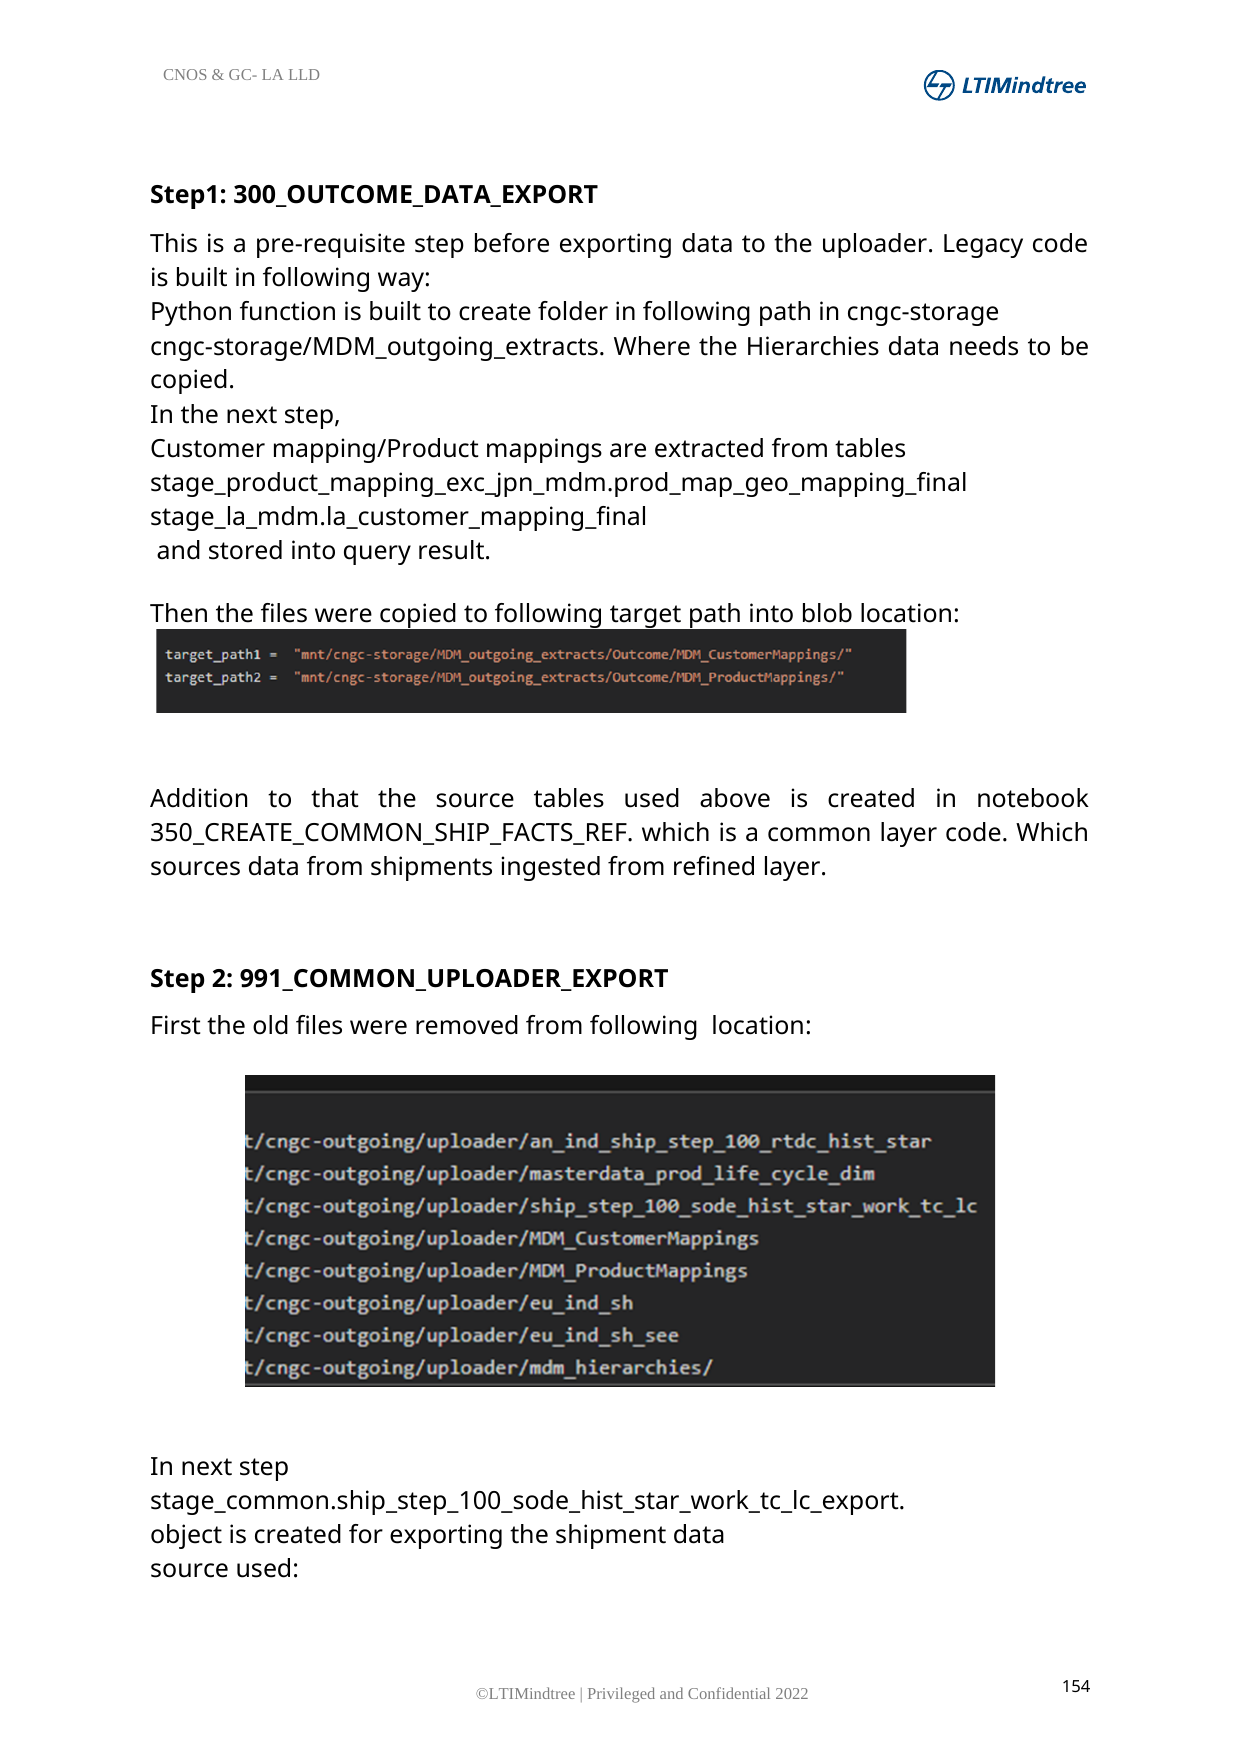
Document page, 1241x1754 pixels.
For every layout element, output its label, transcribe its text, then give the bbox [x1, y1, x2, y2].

text Python function is built to create folder in following path in cngc-storage [150, 294, 1090, 328]
text Step1: 300_OUTCOME_DATA_EXPORT [150, 177, 1090, 211]
text Addition to that the source tables used above is created in notebook 350_CREATE_COMMON_SHIP_FACTS_REF. which is a common layer code. Which sources data from shipments ingested from refined layer. [150, 780, 1090, 882]
text Customer mapping/Product mappings are extracted from tables [150, 430, 1090, 464]
text cngc-storage/MDM_outgoing_extracts. Where the Hierarchies data needs to be copied. [150, 328, 1090, 396]
text and stored into query result. [150, 532, 1090, 567]
text This is a pre-requisite step before exporting data to the uploader. Legacy code is built in following way: [150, 226, 1090, 294]
text stage_common.ship_step_100_sode_hist_star_work_tc_lc_export. [150, 1483, 1090, 1517]
picture [156, 629, 907, 713]
text First the old files were removed from following location: [150, 1008, 1090, 1042]
text stage_product_mapping_exc_jpn_mdm.prod_map_geo_mapping_final [150, 464, 1090, 498]
text source used: [150, 1551, 1090, 1585]
text In the next step, [150, 396, 1090, 430]
text In next step [150, 1449, 1090, 1483]
text object is created for exporting the shipment data [150, 1517, 1090, 1551]
text Then the files were copied to following target path into blob location: [150, 595, 1090, 629]
picture [245, 1075, 995, 1387]
text stage_la_mdm.la_customer_mapping_final [150, 498, 1090, 532]
text Step 2: 991_COMMON_UPLOADER_EXPORT [150, 961, 1090, 995]
